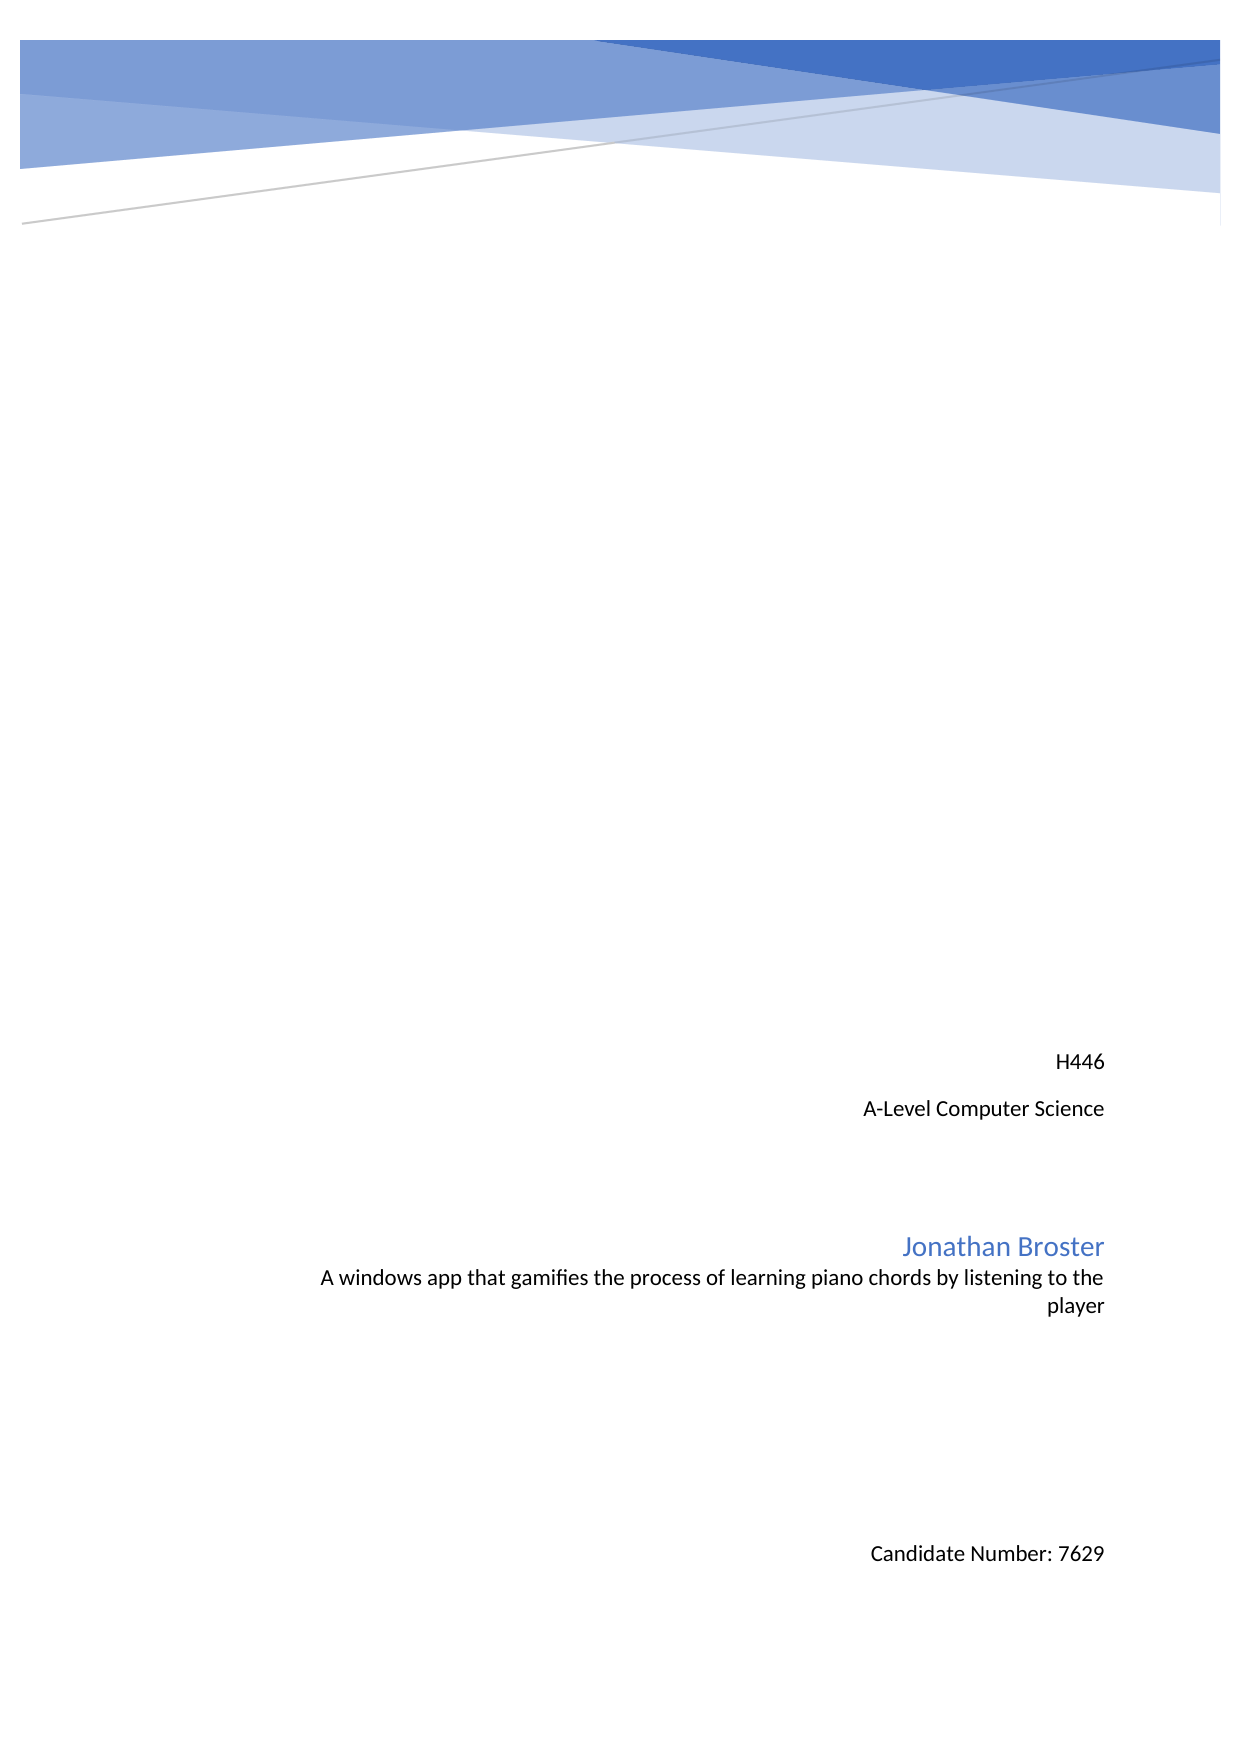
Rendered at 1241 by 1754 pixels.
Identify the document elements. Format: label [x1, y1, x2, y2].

picture [20, 40, 1221, 240]
